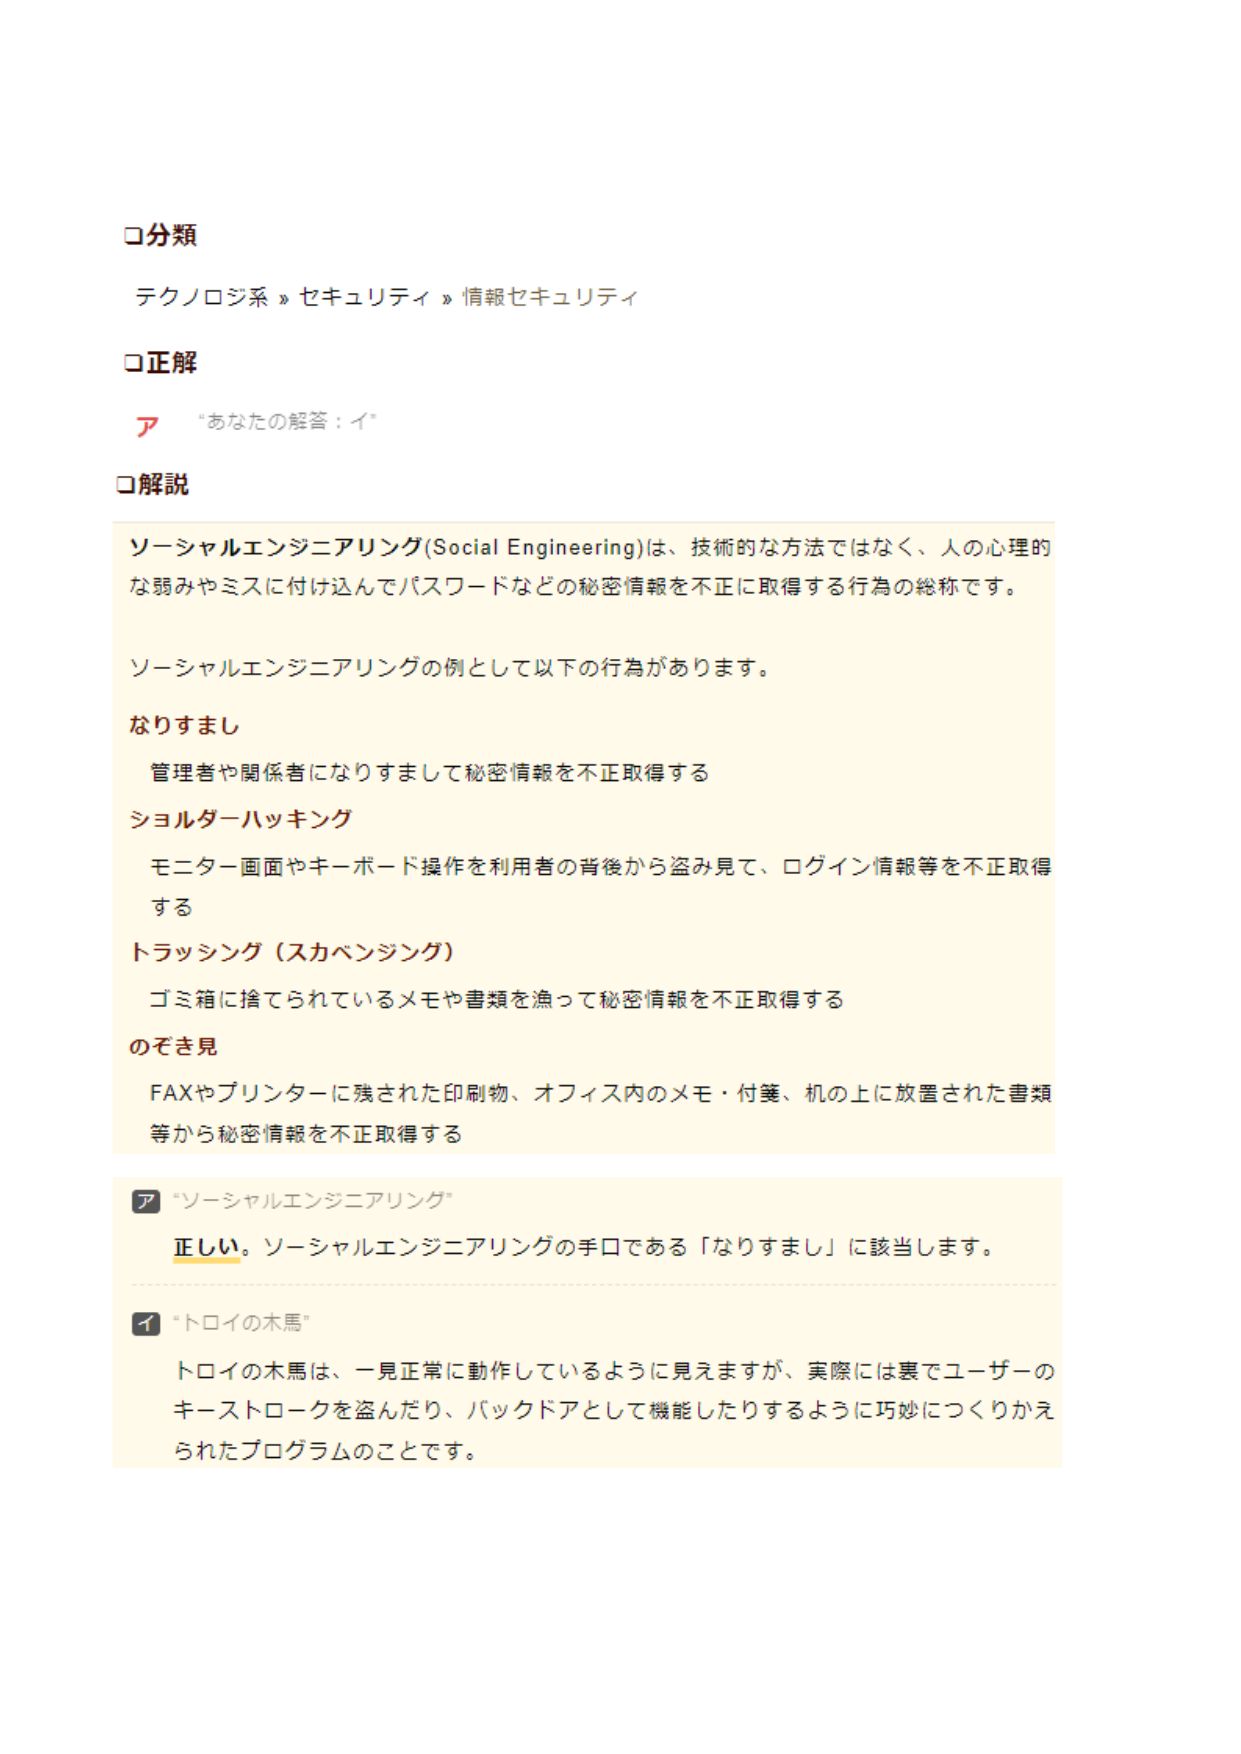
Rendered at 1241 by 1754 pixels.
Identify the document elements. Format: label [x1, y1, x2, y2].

picture [112, 1177, 1063, 1468]
picture [112, 464, 1055, 1154]
picture [112, 202, 715, 452]
